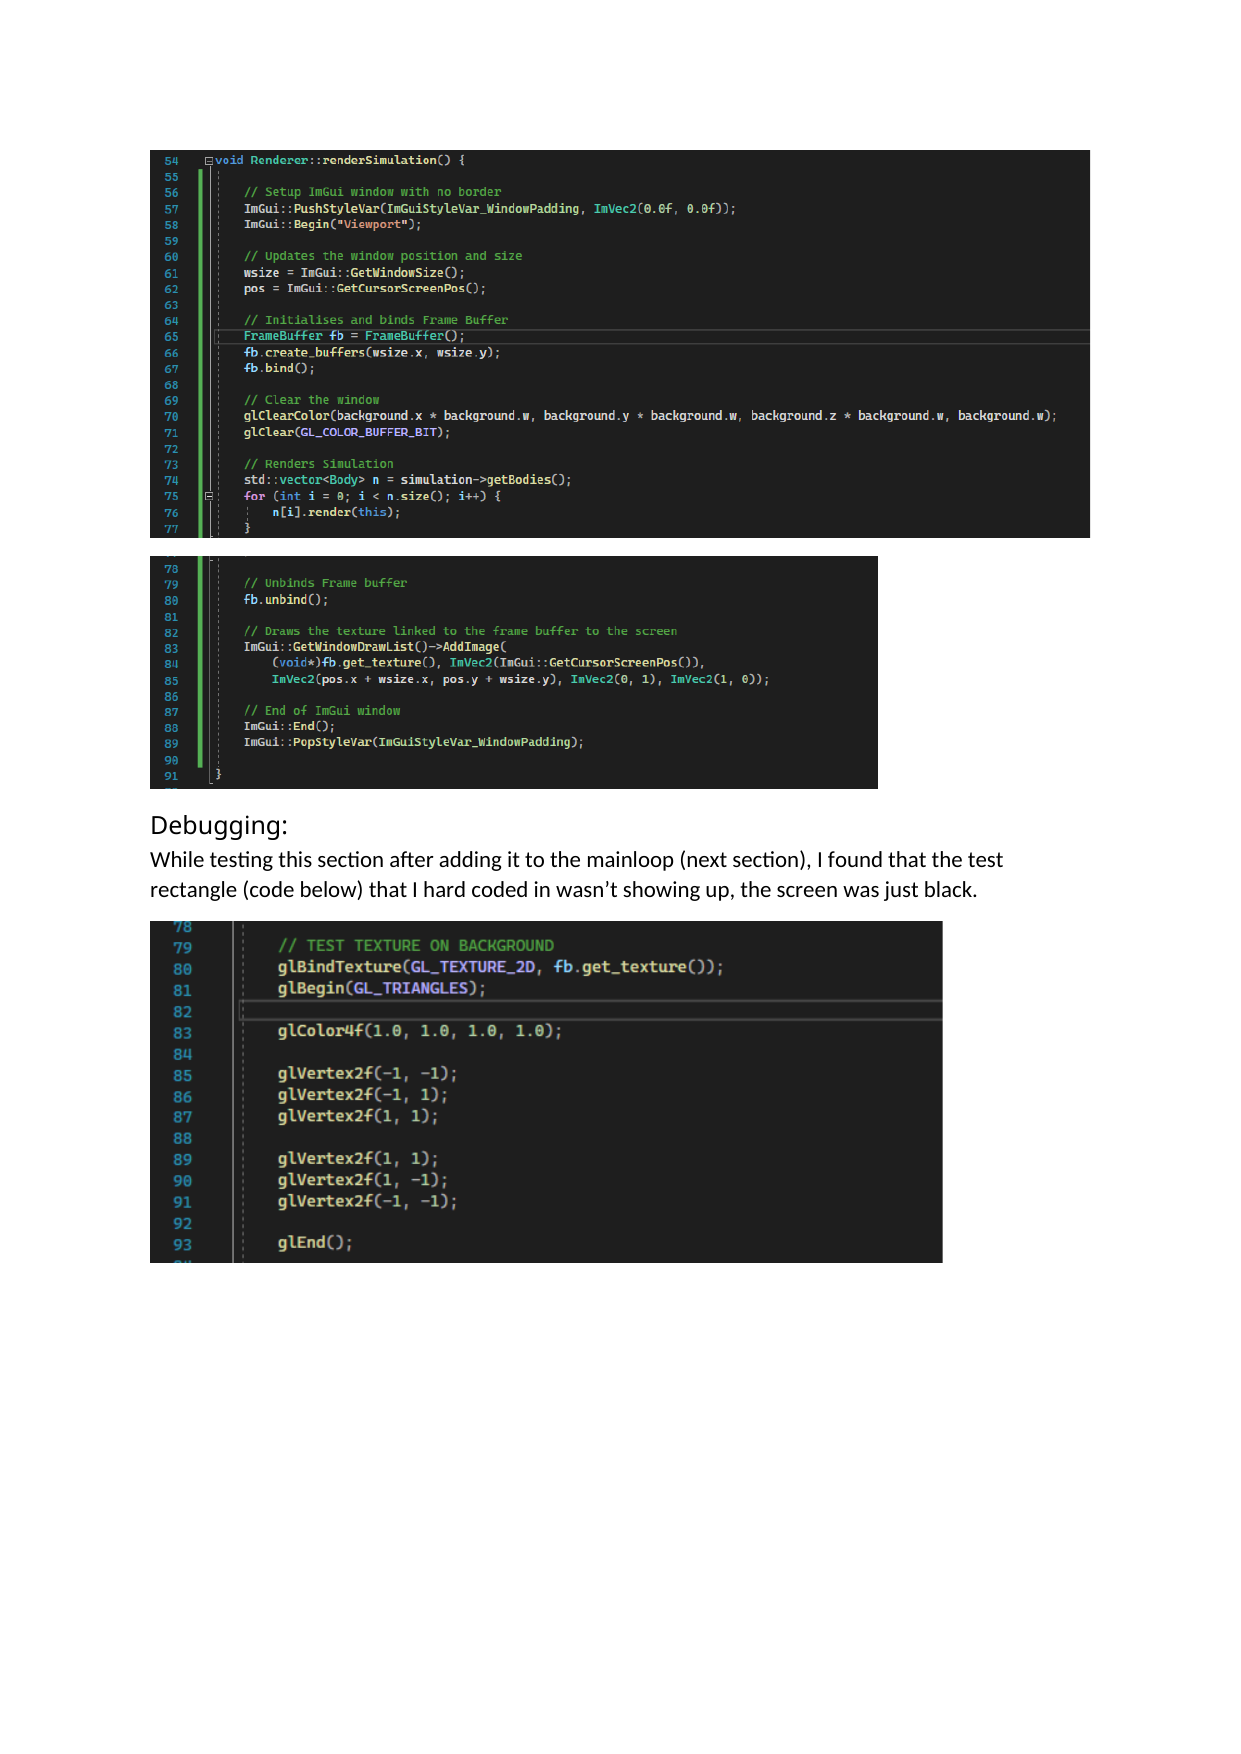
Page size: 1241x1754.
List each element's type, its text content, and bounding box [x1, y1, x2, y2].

subtitle Debugging: [150, 808, 1090, 842]
picture [150, 921, 943, 1263]
picture [150, 556, 878, 789]
text While testing this section after adding it to the mainloop (next section), I found that the test rectangle (code below) that I hard coded in wasn’t showing up, the screen was just black. [150, 845, 1090, 903]
picture [150, 150, 1091, 538]
